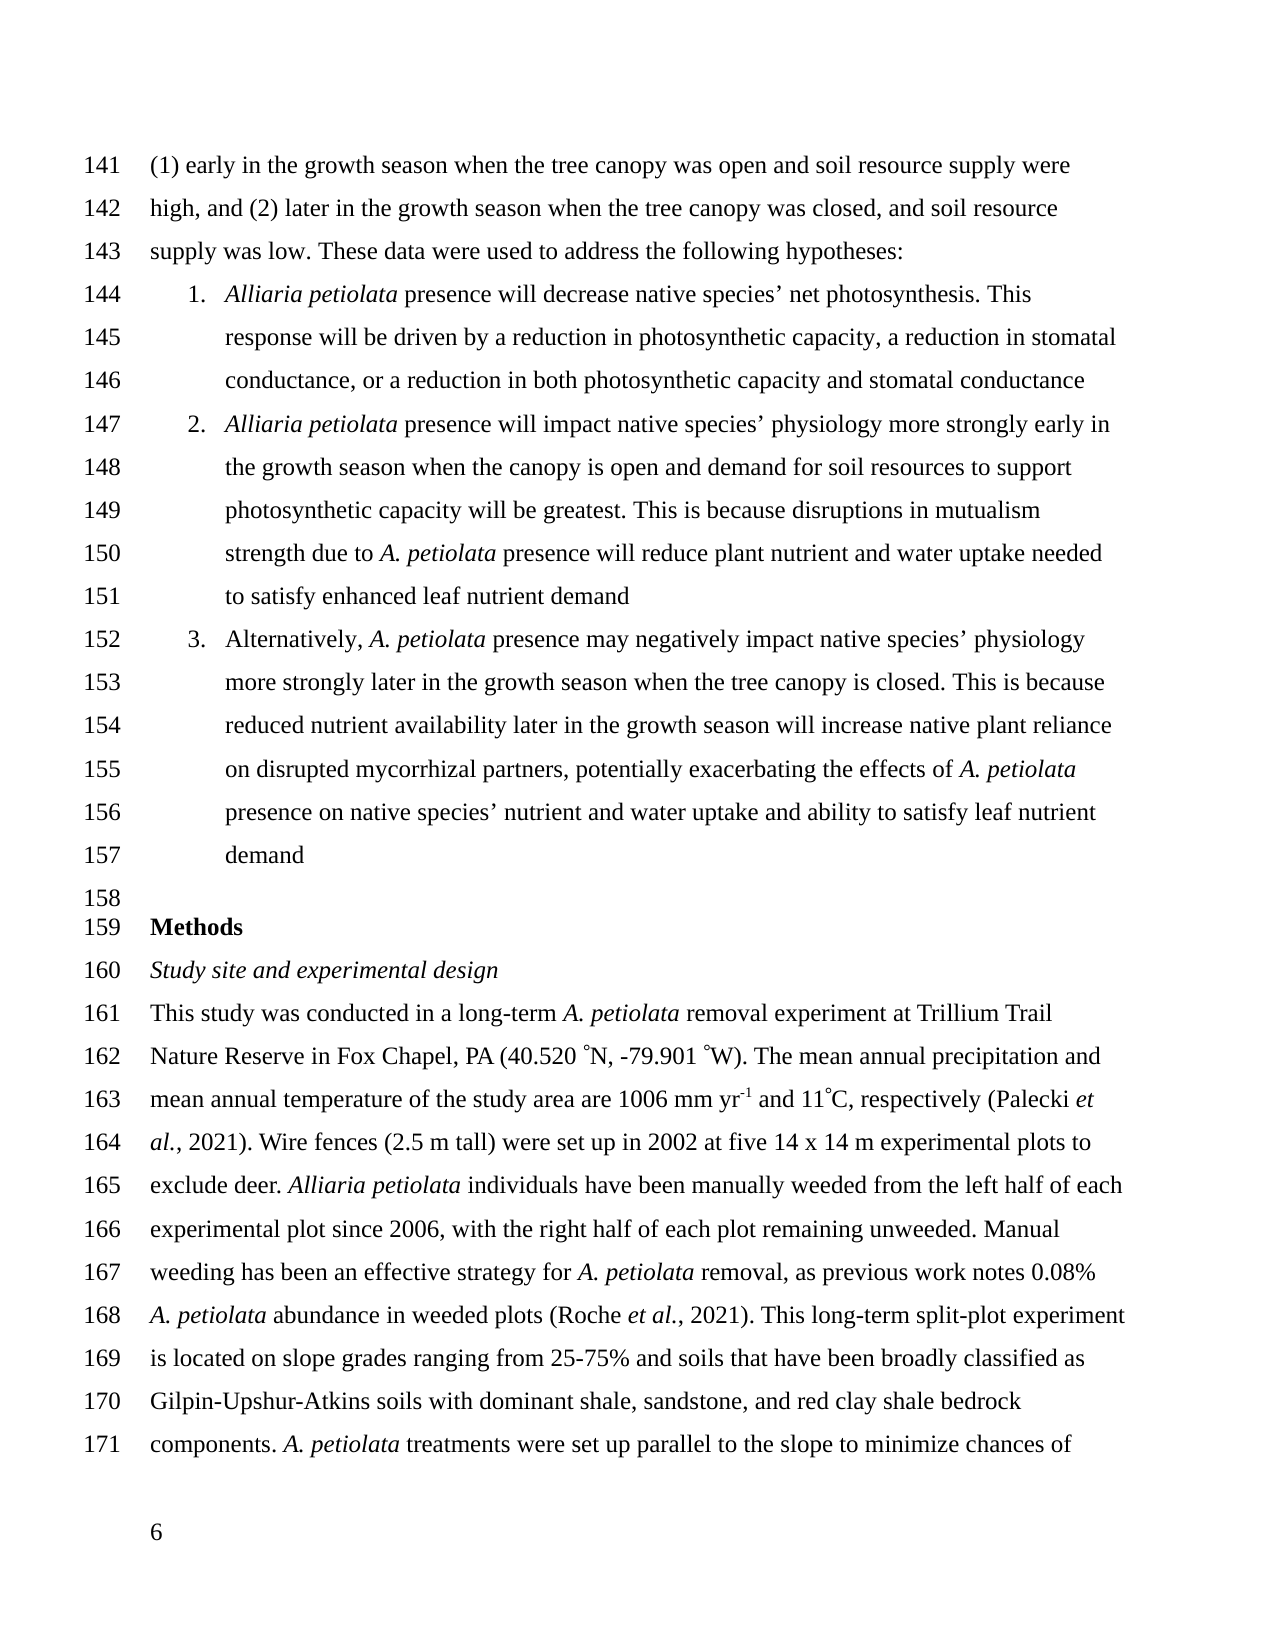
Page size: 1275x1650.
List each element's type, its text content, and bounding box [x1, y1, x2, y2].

text Methods [150, 912, 1125, 941]
list Alternatively, A. petiolata presence may negatively impact native species’ physiology more strongly later in the growth season when the tree canopy is closed. This is because reduced nutrient availability later in the growth season will increase native plant reliance on disrupted mycorrhizal partners, potentially exacerbating the effects of A. petiolata presence on native species’ nutrient and water uptake and ability to satisfy leaf nutrient demand [187, 624, 1125, 869]
list Alliaria petiolata presence will impact native species’ physiology more strongly early in the growth season when the canopy is open and demand for soil resources to support photosynthetic capacity will be greatest. This is because disruptions in mutualism strength due to A. petiolata presence will reduce plant nutrient and water uptake needed to satisfy enhanced leaf nutrient demand [187, 409, 1125, 610]
list Alliaria petiolata presence will decrease native species’ net photosynthesis. This response will be driven by a reduction in photosynthetic capacity, a reduction in stomatal conductance, or a reduction in both photosynthetic capacity and stomatal conductance [187, 279, 1125, 394]
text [150, 150, 1125, 265]
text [150, 998, 1125, 1458]
text Study site and experimental design [150, 955, 1125, 984]
